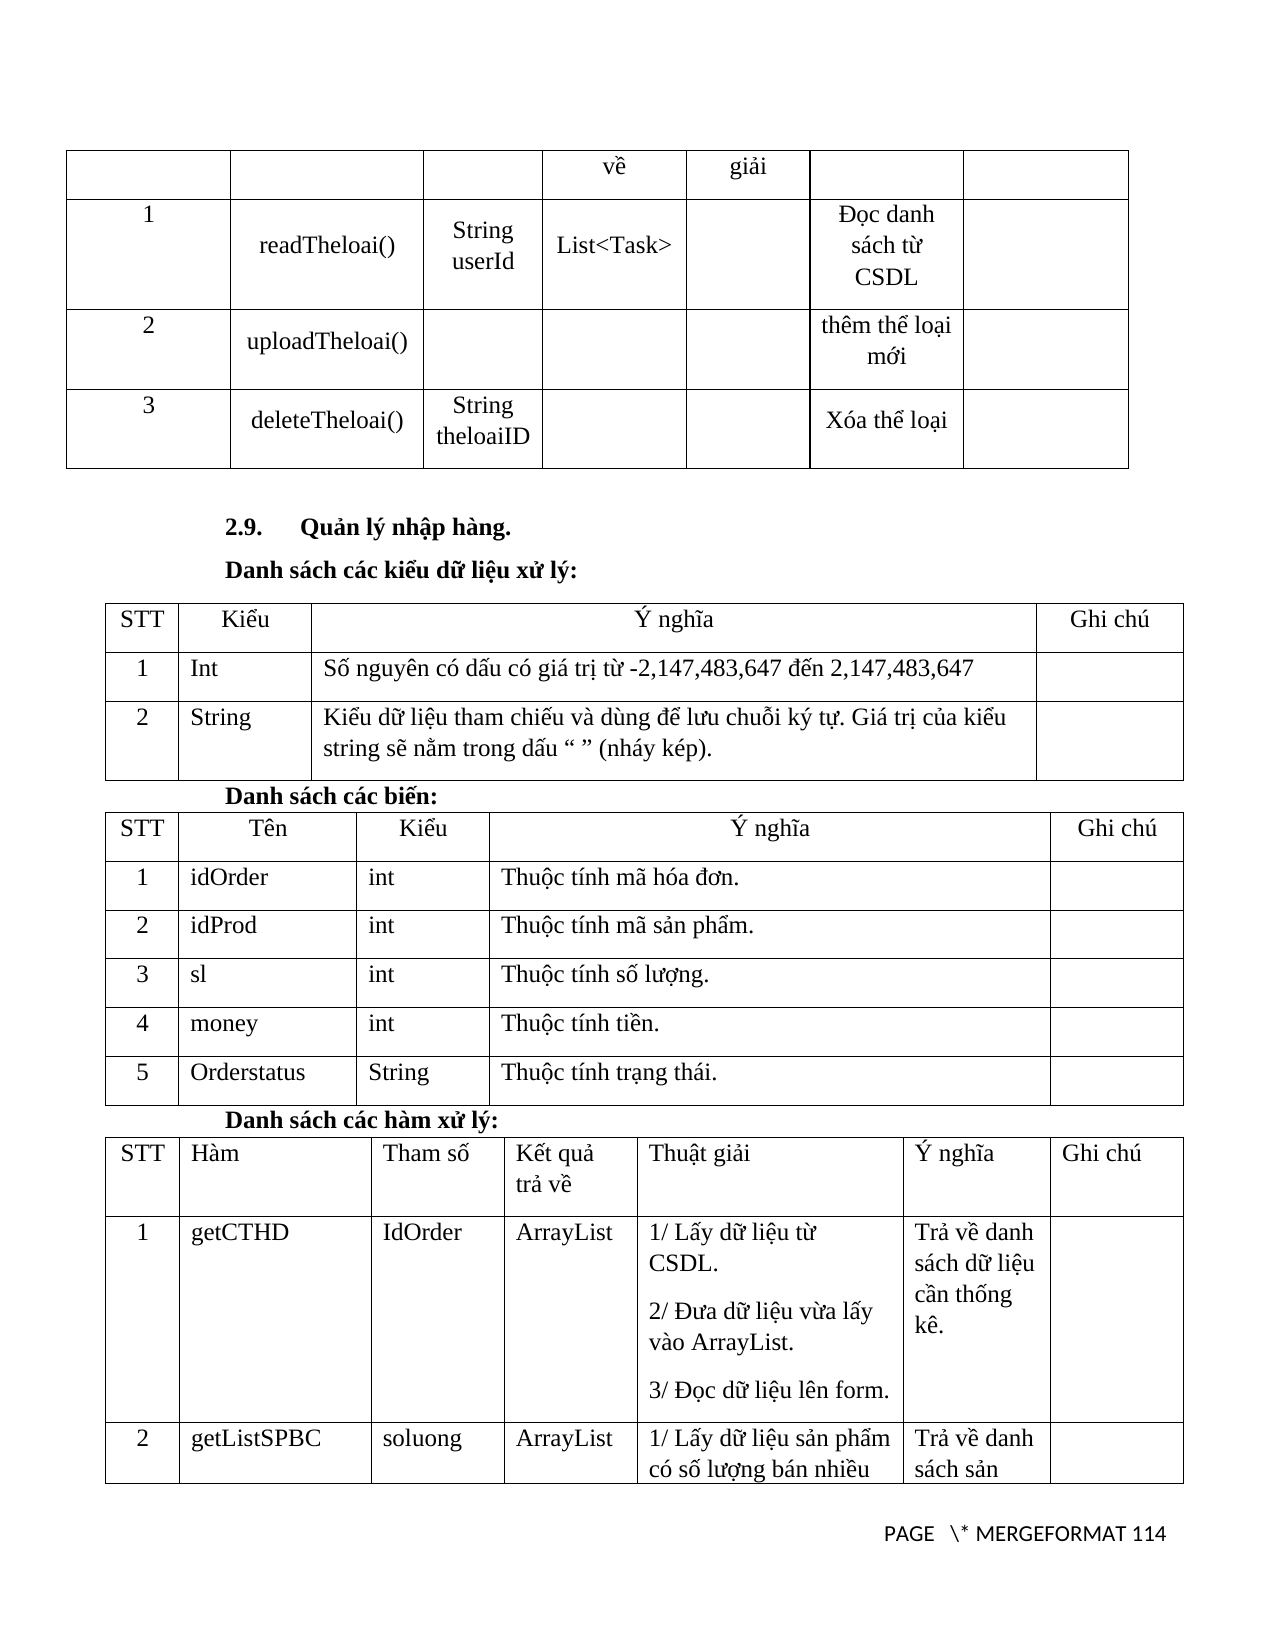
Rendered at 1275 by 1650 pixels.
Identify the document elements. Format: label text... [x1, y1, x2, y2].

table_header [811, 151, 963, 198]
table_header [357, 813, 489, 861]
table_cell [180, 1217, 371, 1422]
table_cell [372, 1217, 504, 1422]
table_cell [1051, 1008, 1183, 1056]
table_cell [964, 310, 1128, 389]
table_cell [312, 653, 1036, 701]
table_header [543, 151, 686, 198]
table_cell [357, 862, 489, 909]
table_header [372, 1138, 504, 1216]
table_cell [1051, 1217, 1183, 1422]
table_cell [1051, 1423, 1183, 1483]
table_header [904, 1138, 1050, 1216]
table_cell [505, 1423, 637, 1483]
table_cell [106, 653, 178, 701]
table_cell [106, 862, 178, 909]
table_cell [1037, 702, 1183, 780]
list Danh sách các biến: [225, 781, 1167, 810]
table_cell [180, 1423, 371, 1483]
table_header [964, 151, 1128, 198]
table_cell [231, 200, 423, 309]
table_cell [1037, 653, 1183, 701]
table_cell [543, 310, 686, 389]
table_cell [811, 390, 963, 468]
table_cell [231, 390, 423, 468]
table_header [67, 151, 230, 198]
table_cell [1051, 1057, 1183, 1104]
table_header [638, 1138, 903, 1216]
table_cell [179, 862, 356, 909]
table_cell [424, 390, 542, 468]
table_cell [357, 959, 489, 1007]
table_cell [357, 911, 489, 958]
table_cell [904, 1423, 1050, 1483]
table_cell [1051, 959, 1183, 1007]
list Danh sách các kiểu dữ liệu xử lý: [225, 556, 1167, 584]
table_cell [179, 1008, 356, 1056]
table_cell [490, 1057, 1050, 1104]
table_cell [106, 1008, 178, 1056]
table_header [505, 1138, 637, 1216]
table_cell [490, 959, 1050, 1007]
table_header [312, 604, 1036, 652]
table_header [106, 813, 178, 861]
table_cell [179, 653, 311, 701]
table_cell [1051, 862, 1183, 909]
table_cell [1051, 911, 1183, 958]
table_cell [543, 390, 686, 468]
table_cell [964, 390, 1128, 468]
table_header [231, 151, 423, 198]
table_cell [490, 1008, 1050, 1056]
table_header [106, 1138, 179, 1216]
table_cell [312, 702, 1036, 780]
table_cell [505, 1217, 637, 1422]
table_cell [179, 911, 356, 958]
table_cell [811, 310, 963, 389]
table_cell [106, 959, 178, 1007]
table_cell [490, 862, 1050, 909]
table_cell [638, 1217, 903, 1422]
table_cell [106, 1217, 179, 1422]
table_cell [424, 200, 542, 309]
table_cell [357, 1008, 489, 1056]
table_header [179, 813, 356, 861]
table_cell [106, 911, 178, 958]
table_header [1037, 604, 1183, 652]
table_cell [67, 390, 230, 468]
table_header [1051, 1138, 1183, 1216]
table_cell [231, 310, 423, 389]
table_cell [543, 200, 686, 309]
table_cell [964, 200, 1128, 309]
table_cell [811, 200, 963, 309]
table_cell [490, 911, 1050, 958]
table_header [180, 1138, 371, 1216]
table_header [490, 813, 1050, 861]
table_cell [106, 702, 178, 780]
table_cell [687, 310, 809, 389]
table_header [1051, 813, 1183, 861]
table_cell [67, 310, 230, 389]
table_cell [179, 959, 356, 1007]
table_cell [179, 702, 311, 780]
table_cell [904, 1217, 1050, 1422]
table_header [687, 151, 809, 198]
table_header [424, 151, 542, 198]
list Quản lý nhập hàng. [225, 512, 1167, 541]
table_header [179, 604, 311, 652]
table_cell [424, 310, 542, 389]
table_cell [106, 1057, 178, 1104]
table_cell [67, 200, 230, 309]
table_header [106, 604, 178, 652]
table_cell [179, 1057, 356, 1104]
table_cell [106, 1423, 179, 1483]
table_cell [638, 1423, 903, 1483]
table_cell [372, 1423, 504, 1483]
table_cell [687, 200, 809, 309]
list Danh sách các hàm xử lý: [225, 1106, 1167, 1134]
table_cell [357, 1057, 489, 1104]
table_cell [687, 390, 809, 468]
